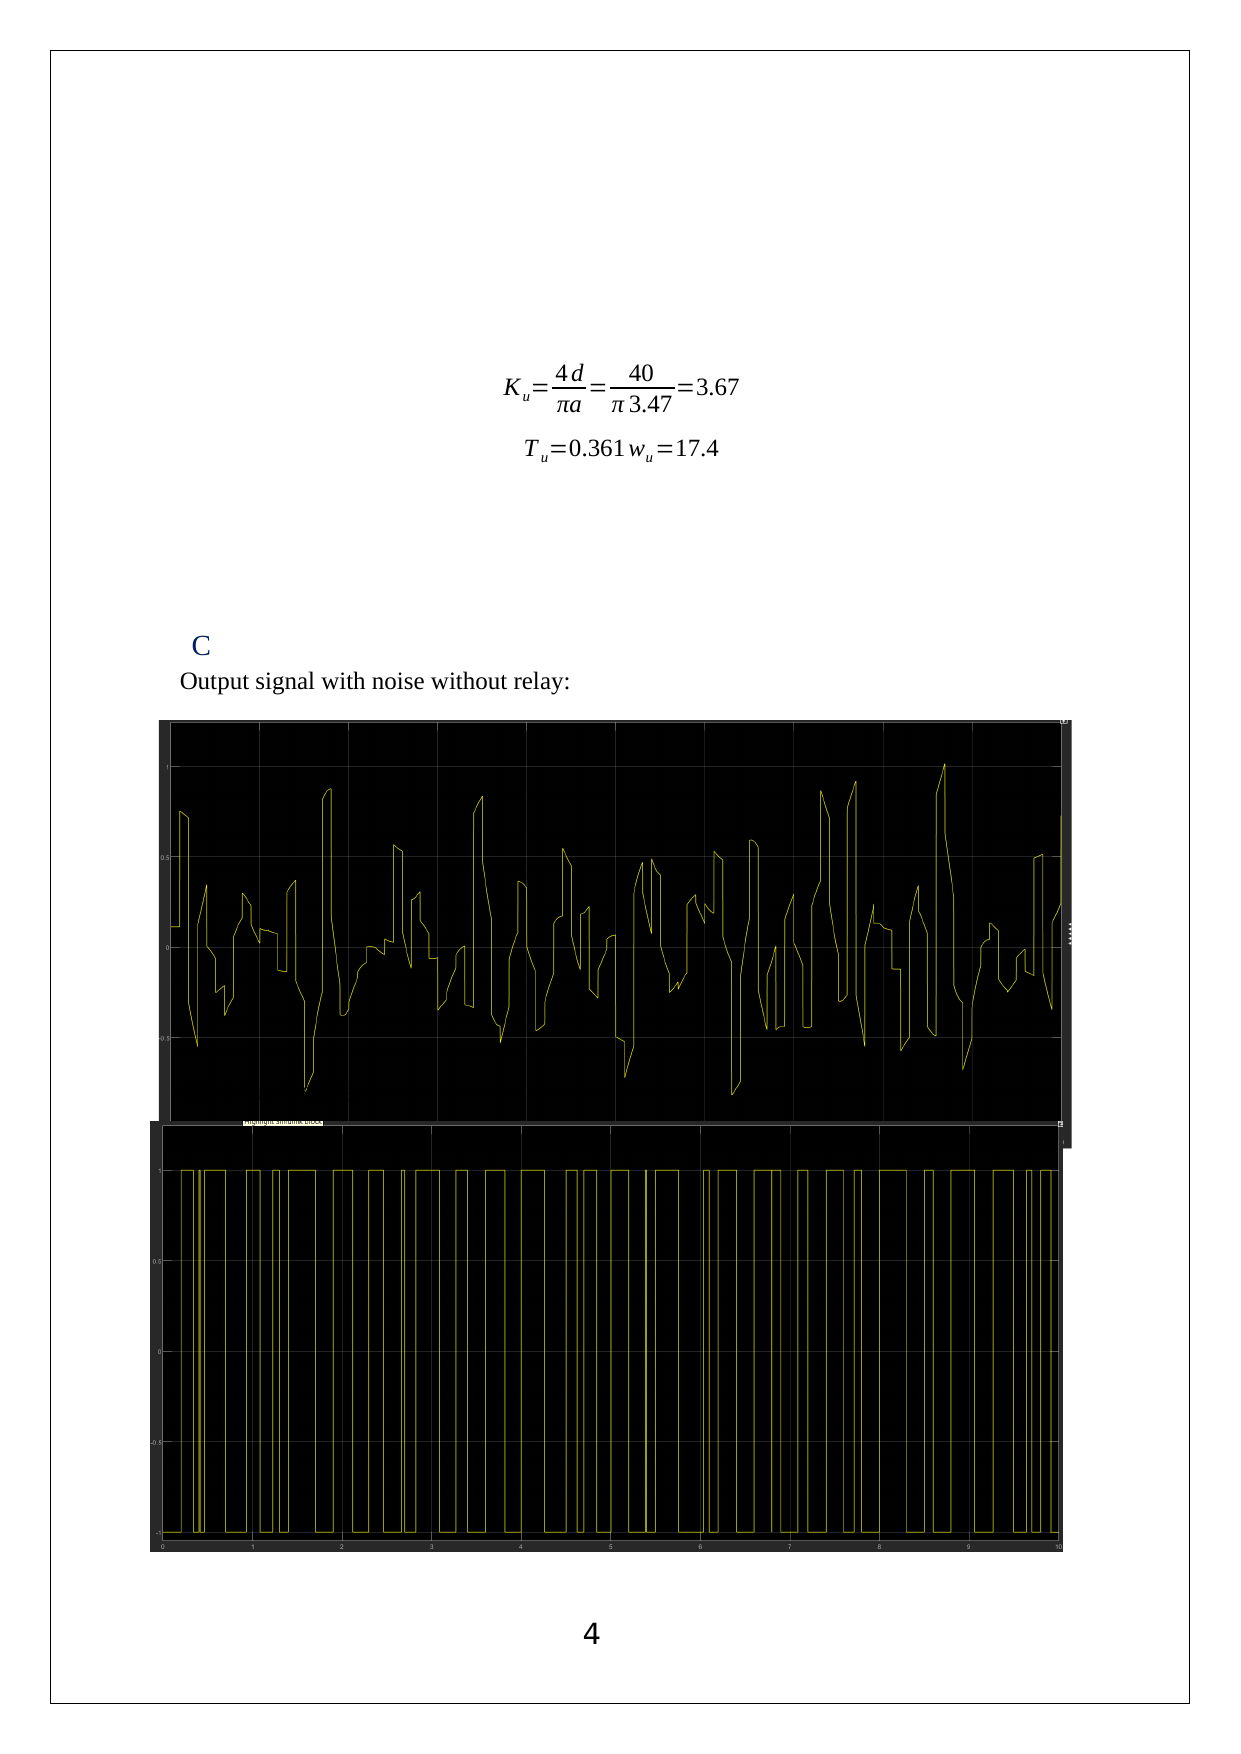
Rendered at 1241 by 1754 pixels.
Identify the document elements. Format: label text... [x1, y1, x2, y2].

subtitle C [150, 628, 1063, 661]
text The control signal : [150, 1076, 1063, 1105]
text Output signal with noise without relay: [150, 666, 1063, 695]
picture [150, 720, 1072, 1552]
